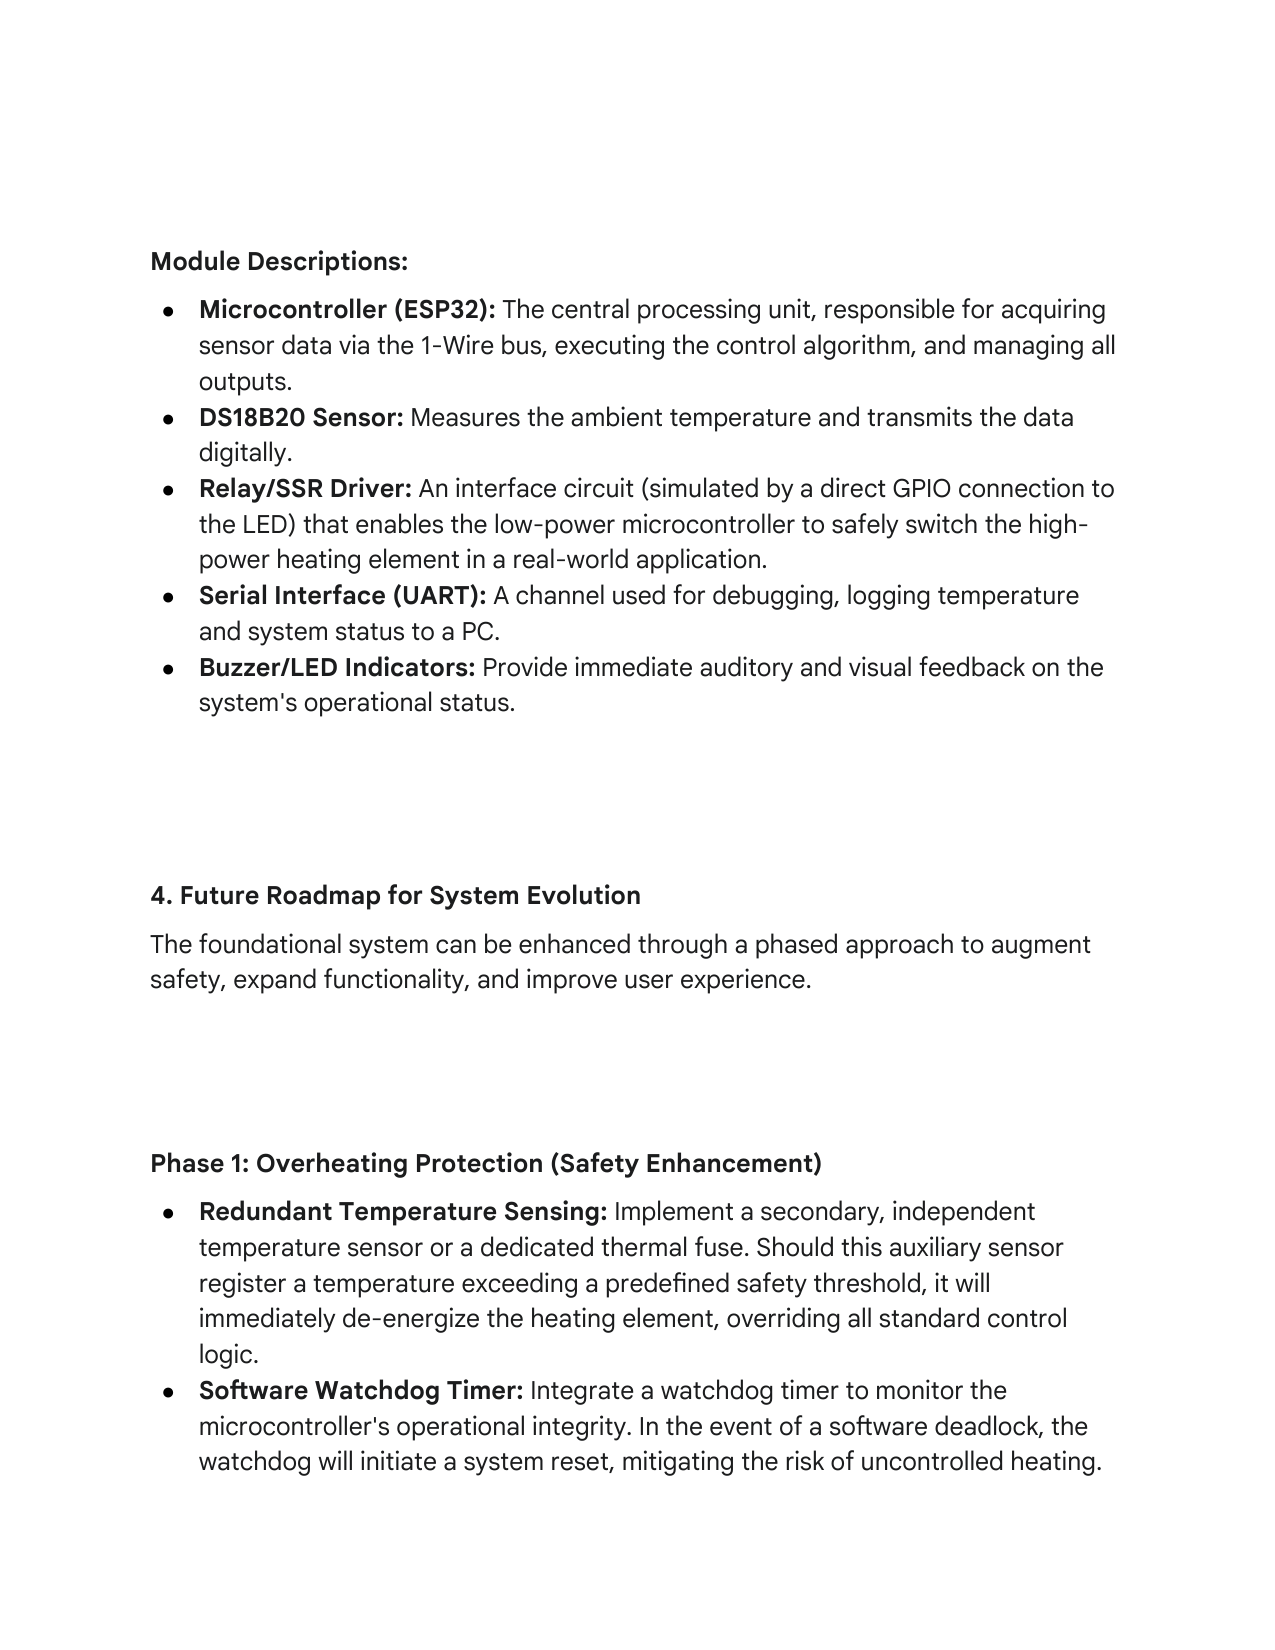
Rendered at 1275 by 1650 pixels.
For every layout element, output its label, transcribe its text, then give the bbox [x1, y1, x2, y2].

list Relay/SSR Driver: An interface circuit (simulated by a direct GPIO connection to the LED) that enables the low-power microcontroller to safely switch the high-power heating element in a real-world application. [161, 473, 1125, 576]
list Redundant Temperature Sensing: Implement a secondary, independent temperature sensor or a dedicated thermal fuse. Should this auxiliary sensor register a temperature exceeding a predefined safety threshold, it will immediately de-energize the heating element, overriding all standard control logic. [161, 1196, 1125, 1371]
list Software Watchdog Timer: Integrate a watchdog timer to monitor the microcontroller's operational integrity. In the event of a software deadlock, the watchdog will initiate a system reset, mitigating the risk of uncontrolled heating. [161, 1375, 1125, 1478]
list Buzzer/LED Indicators: Provide immediate auditory and visual feedback on the system's operational status. [161, 652, 1125, 719]
text The foundational system can be enhanced through a phased approach to augment safety, expand functionality, and improve user experience. [150, 929, 1125, 996]
subtitle Phase 1: Overheating Protection (Safety Enhancement) [150, 1148, 1125, 1179]
list Serial Interface (UART): A channel used for debugging, logging temperature and system status to a PC. [161, 581, 1125, 648]
list DS18B20 Sensor: Measures the ambient temperature and transmits the data digitally. [161, 402, 1125, 469]
subtitle Module Descriptions: [150, 246, 1125, 278]
list Microcontroller (ESP32): The central processing unit, responsible for acquiring sensor data via the 1-Wire bus, executing the control algorithm, and managing all outputs. [161, 295, 1125, 397]
subtitle 4. Future Roadmap for System Evolution [150, 881, 1125, 912]
